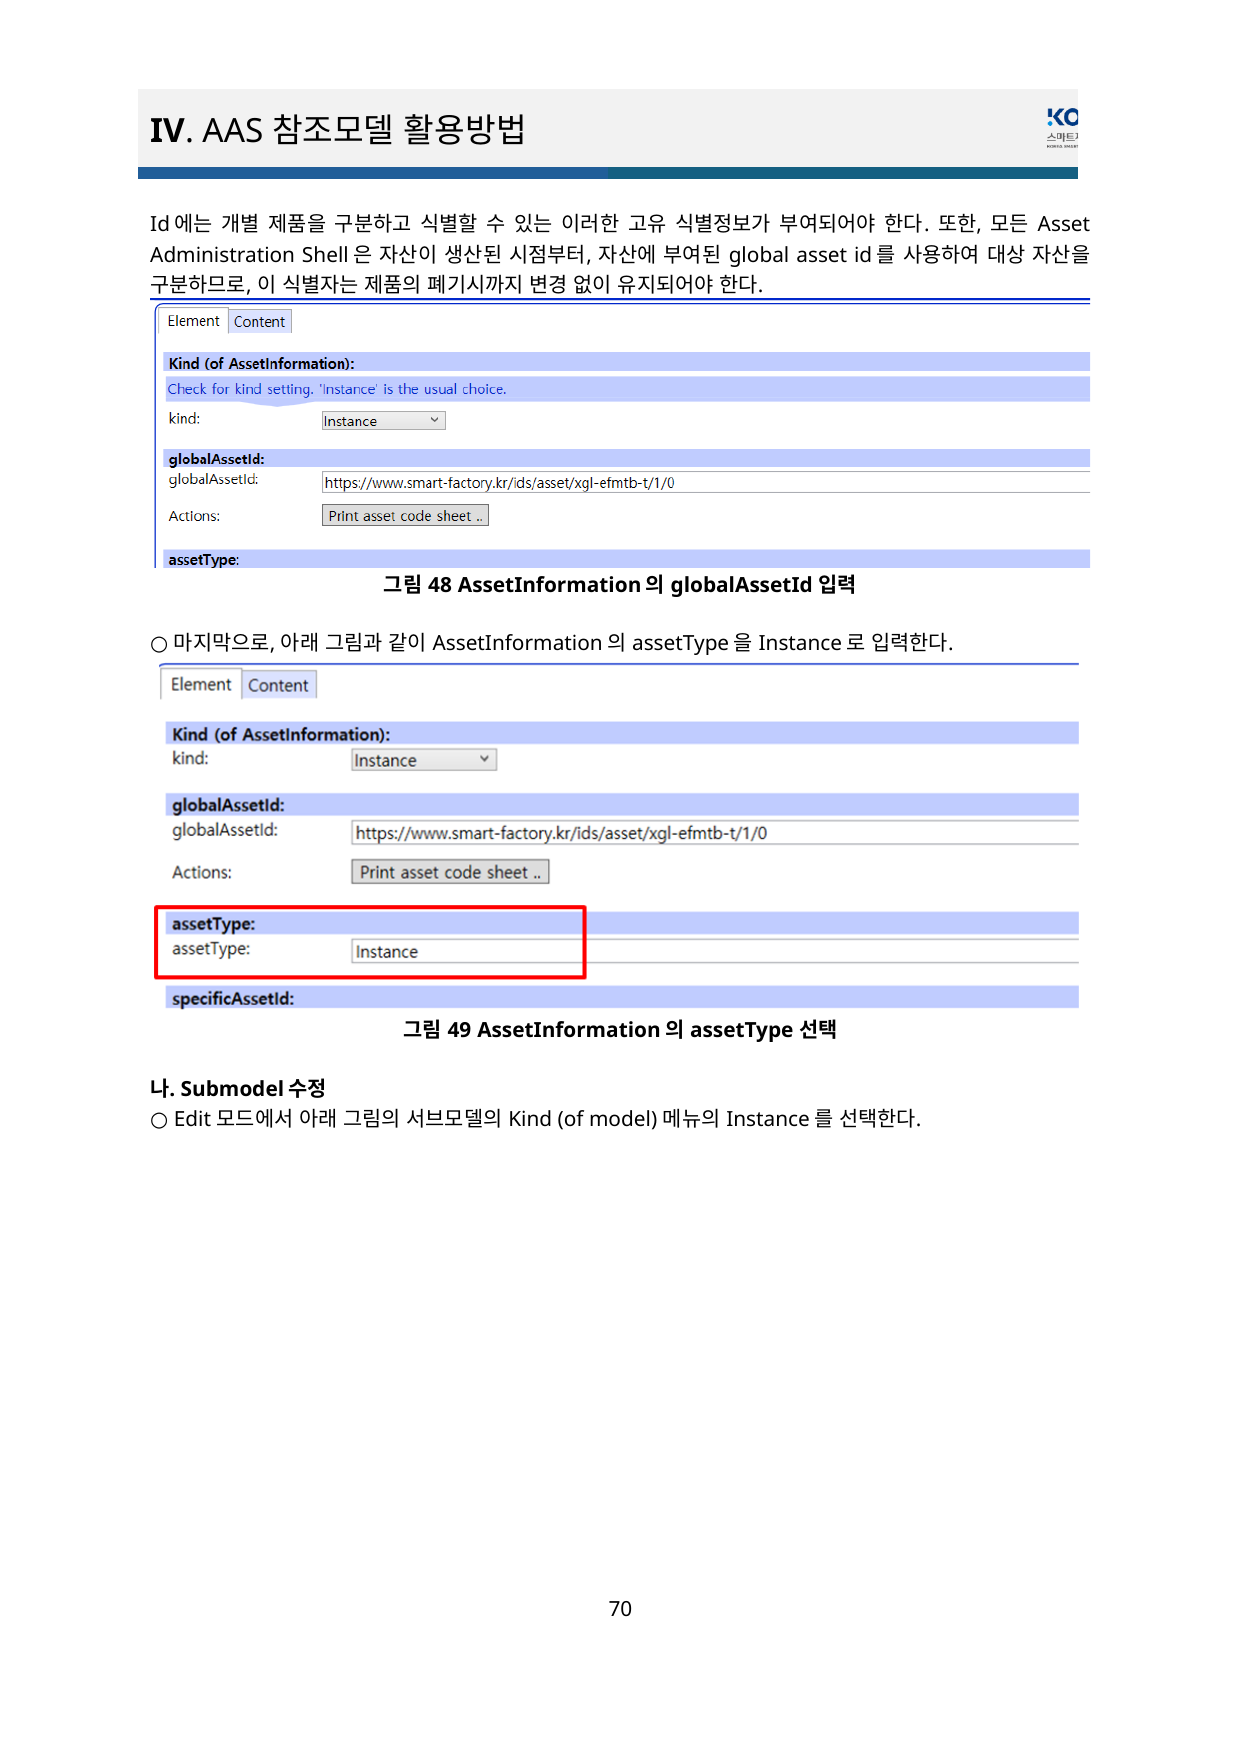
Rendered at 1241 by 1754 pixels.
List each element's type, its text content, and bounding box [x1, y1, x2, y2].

picture [150, 298, 1091, 568]
text 나. Submodel수정 [150, 1072, 1090, 1102]
picture [150, 656, 1091, 1014]
picture [1047, 108, 1079, 148]
text ○ 마지막으로, 아래 그림과 같이 AssetInformation의 assetType을 Instance로 입력한다. [150, 627, 1090, 656]
text ○ Edit 모드에서 아래 그림의 서브모델의 Kind (of model) 메뉴의 Instance를 선택한다. [150, 1102, 1090, 1133]
